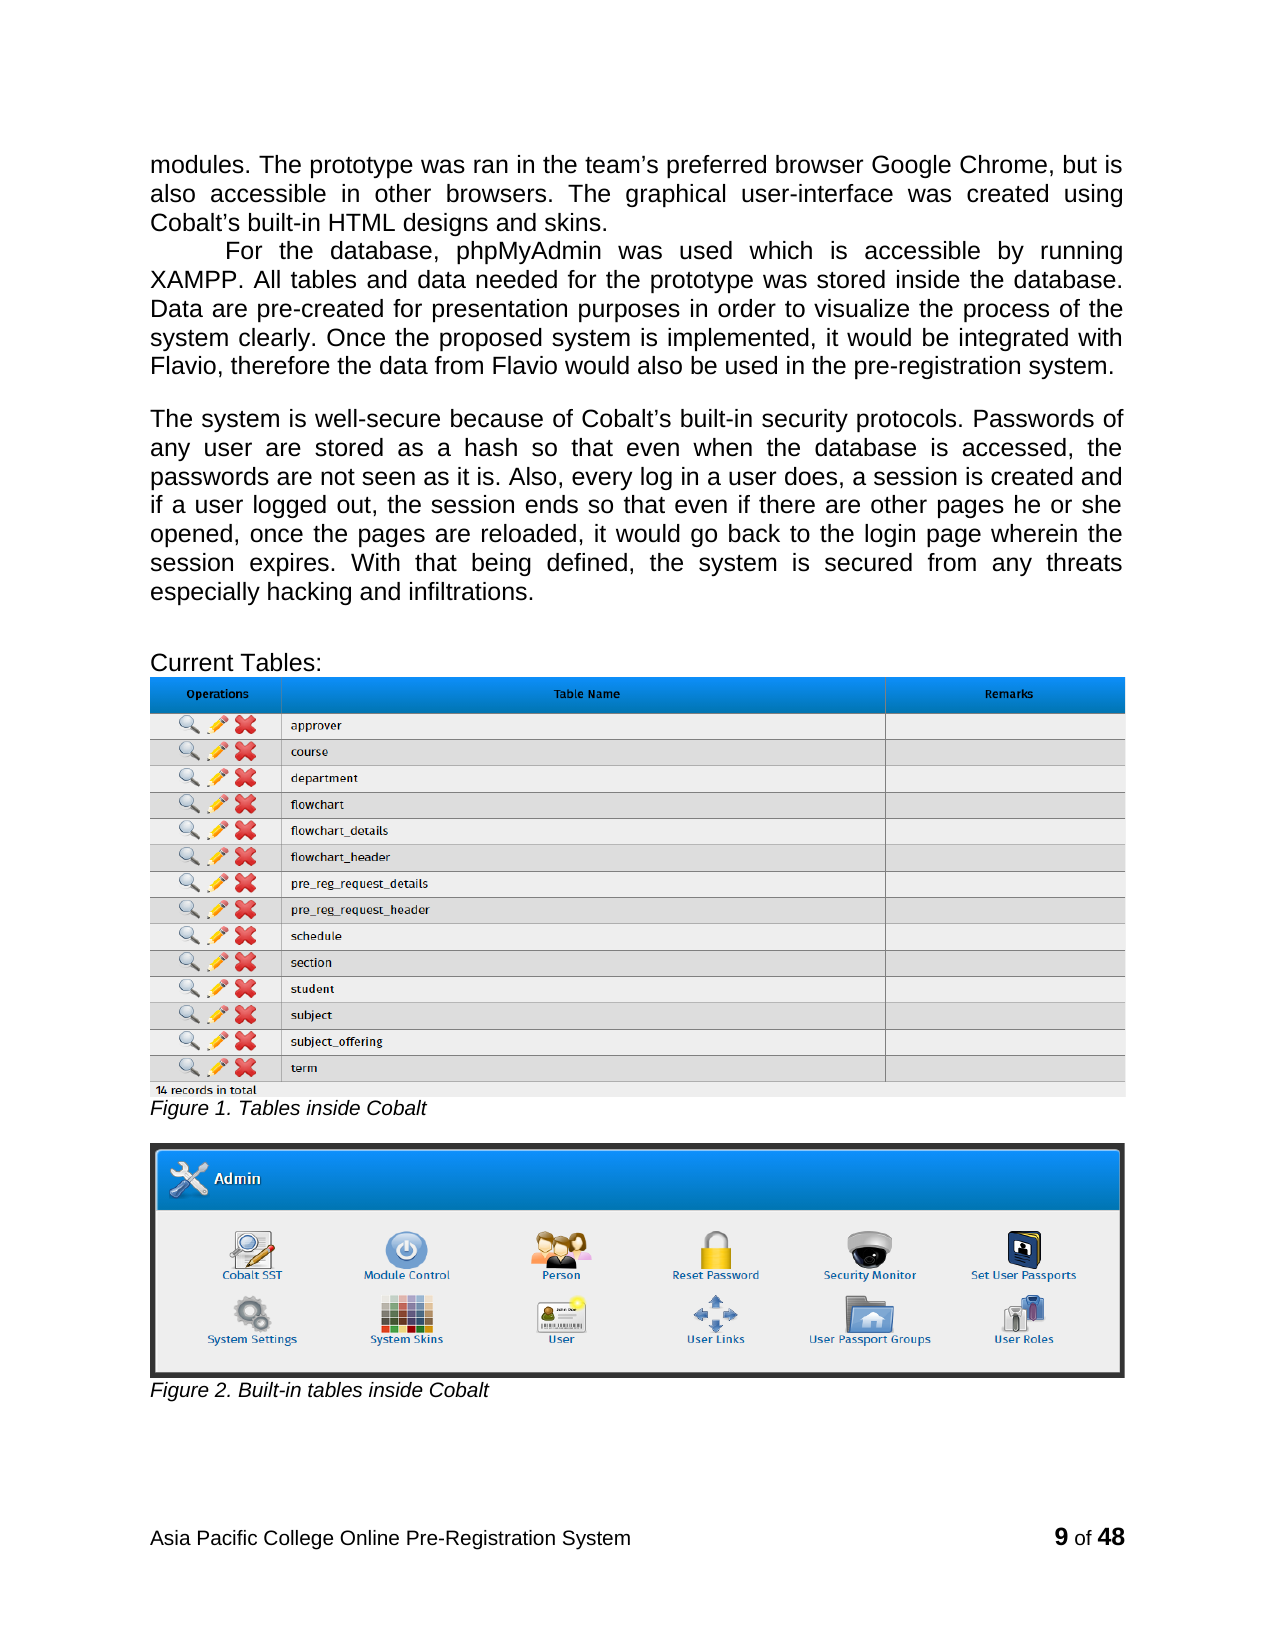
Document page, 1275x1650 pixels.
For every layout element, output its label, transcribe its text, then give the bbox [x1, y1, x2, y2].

picture [150, 1143, 1125, 1378]
text Figure 2. Built-in tables inside Cobalt [150, 1378, 1125, 1401]
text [150, 150, 1125, 236]
text For the database, phpMyAdmin was used which is accessible by running XAMPP. All tables and data needed for the prototype was stored inside the database. Data are pre-created for presentation purposes in order to visualize the process of the system clearly. Once the proposed system is implemented, it would be integrated with Flavio, therefore the data from Flavio would also be used in the pre-registration system. [150, 236, 1125, 380]
text Figure 1. Tables inside Cobalt [150, 1097, 1125, 1120]
text Current Tables: [150, 648, 1125, 677]
picture [150, 677, 1125, 711]
picture [150, 714, 1125, 1097]
text The system is well-secure because of Cobalt’s built-in security protocols. Passwords of any user are stored as a hash so that even when the database is accessed, the passwords are not seen as it is. Also, every log in a user does, a session is created and if a user logged out, the session ends so that even if there are other pages he or she opened, once the pages are reloaded, it would go back to the login page wherein the session expires. With that being defined, the system is secured from any threats especially hacking and infiltrations. [150, 404, 1125, 605]
